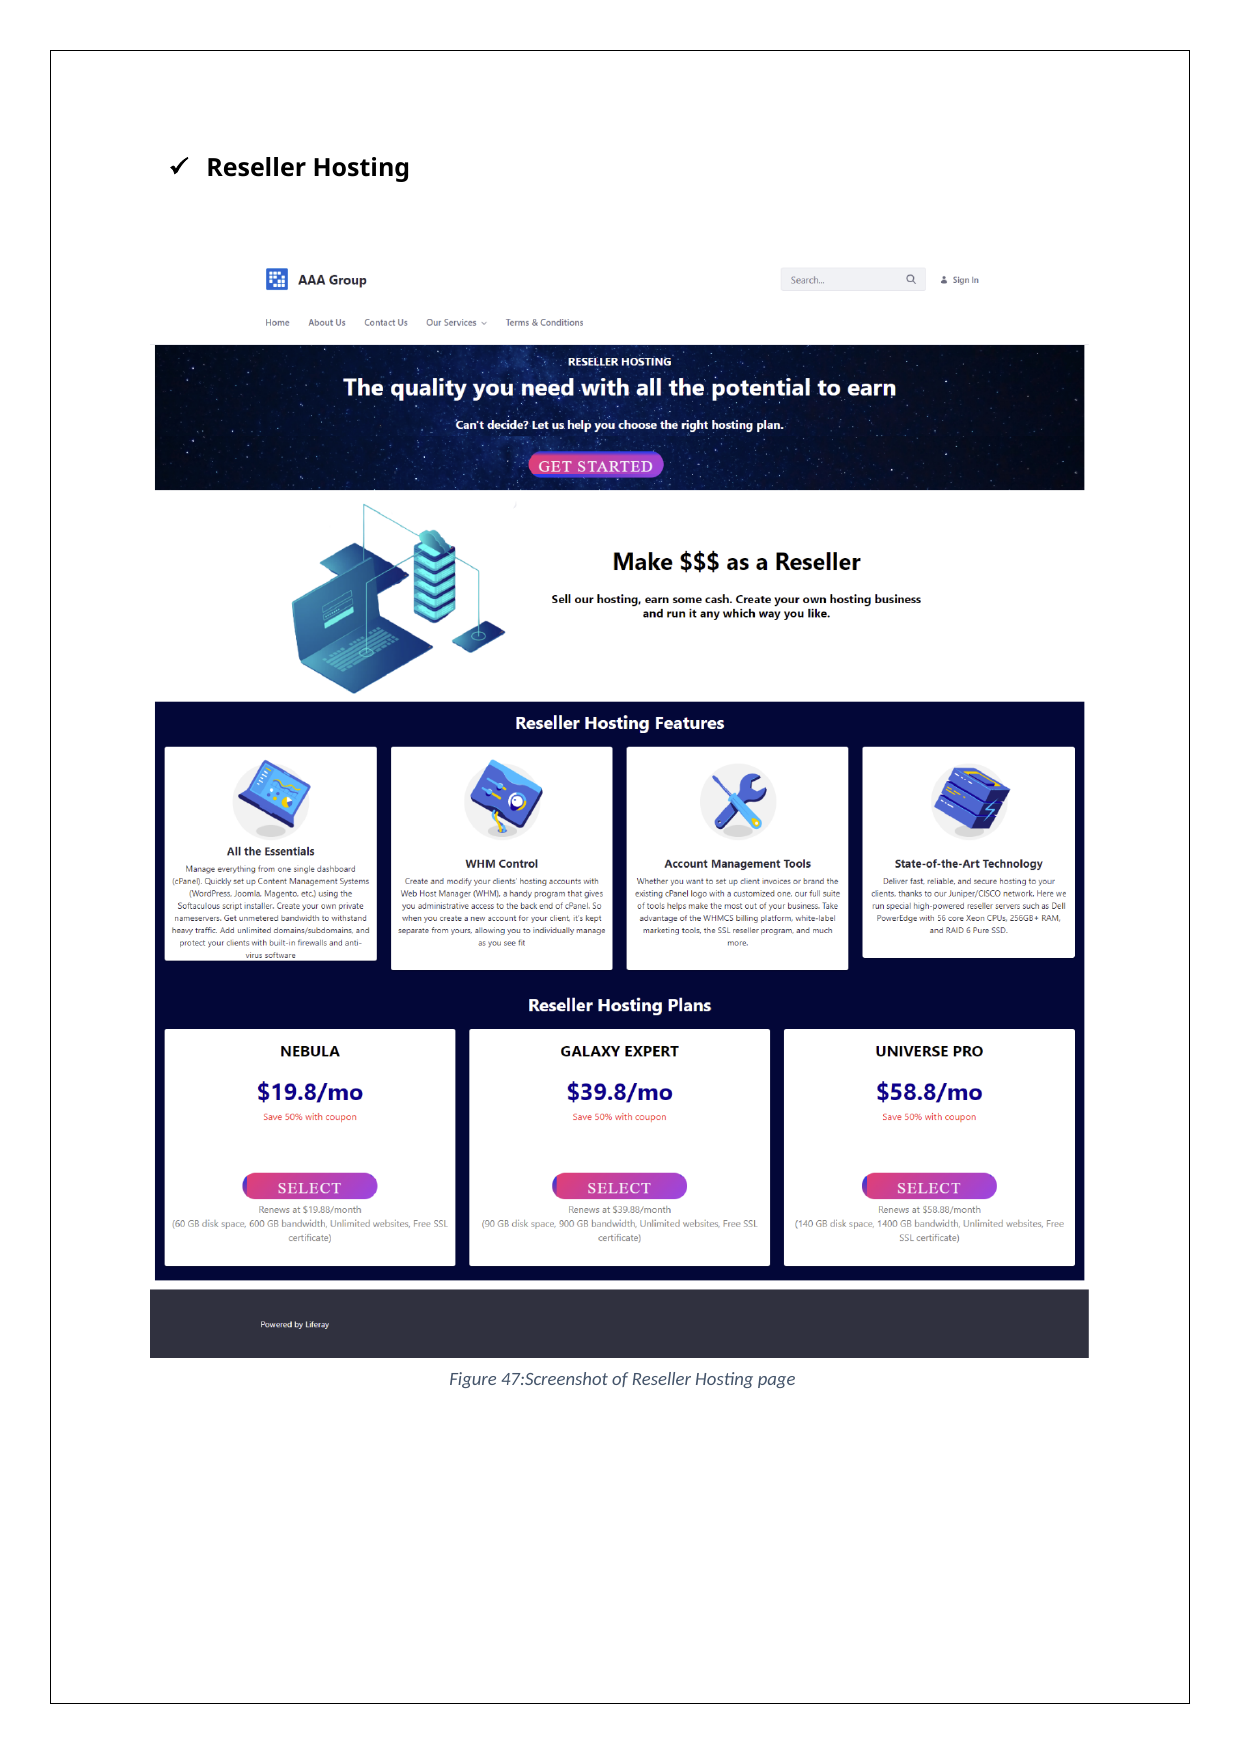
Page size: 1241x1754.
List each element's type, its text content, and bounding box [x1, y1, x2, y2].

picture [150, 254, 1091, 1358]
list Reseller Hosting [169, 150, 1090, 184]
